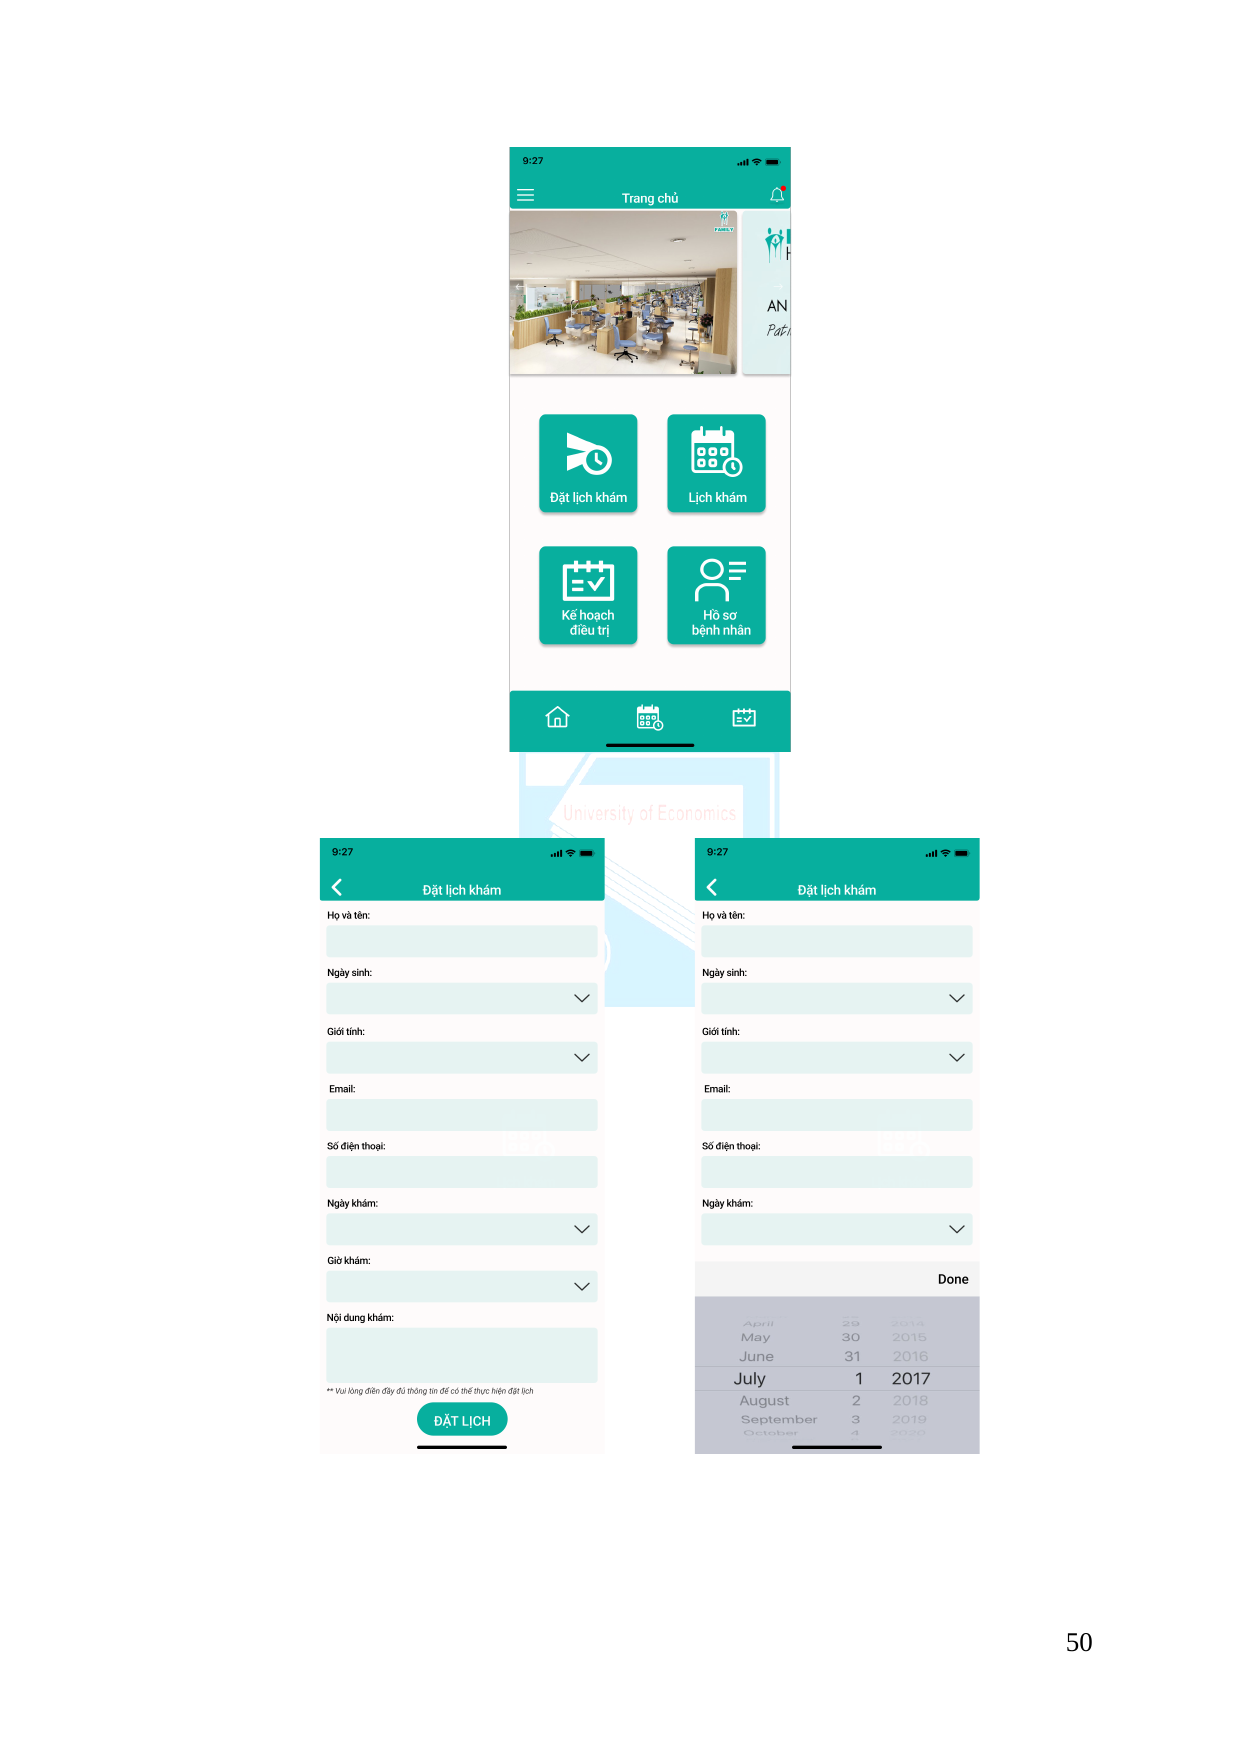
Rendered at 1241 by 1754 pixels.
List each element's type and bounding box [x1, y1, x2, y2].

picture [694, 838, 980, 1454]
picture [319, 838, 605, 1454]
picture [507, 147, 793, 752]
